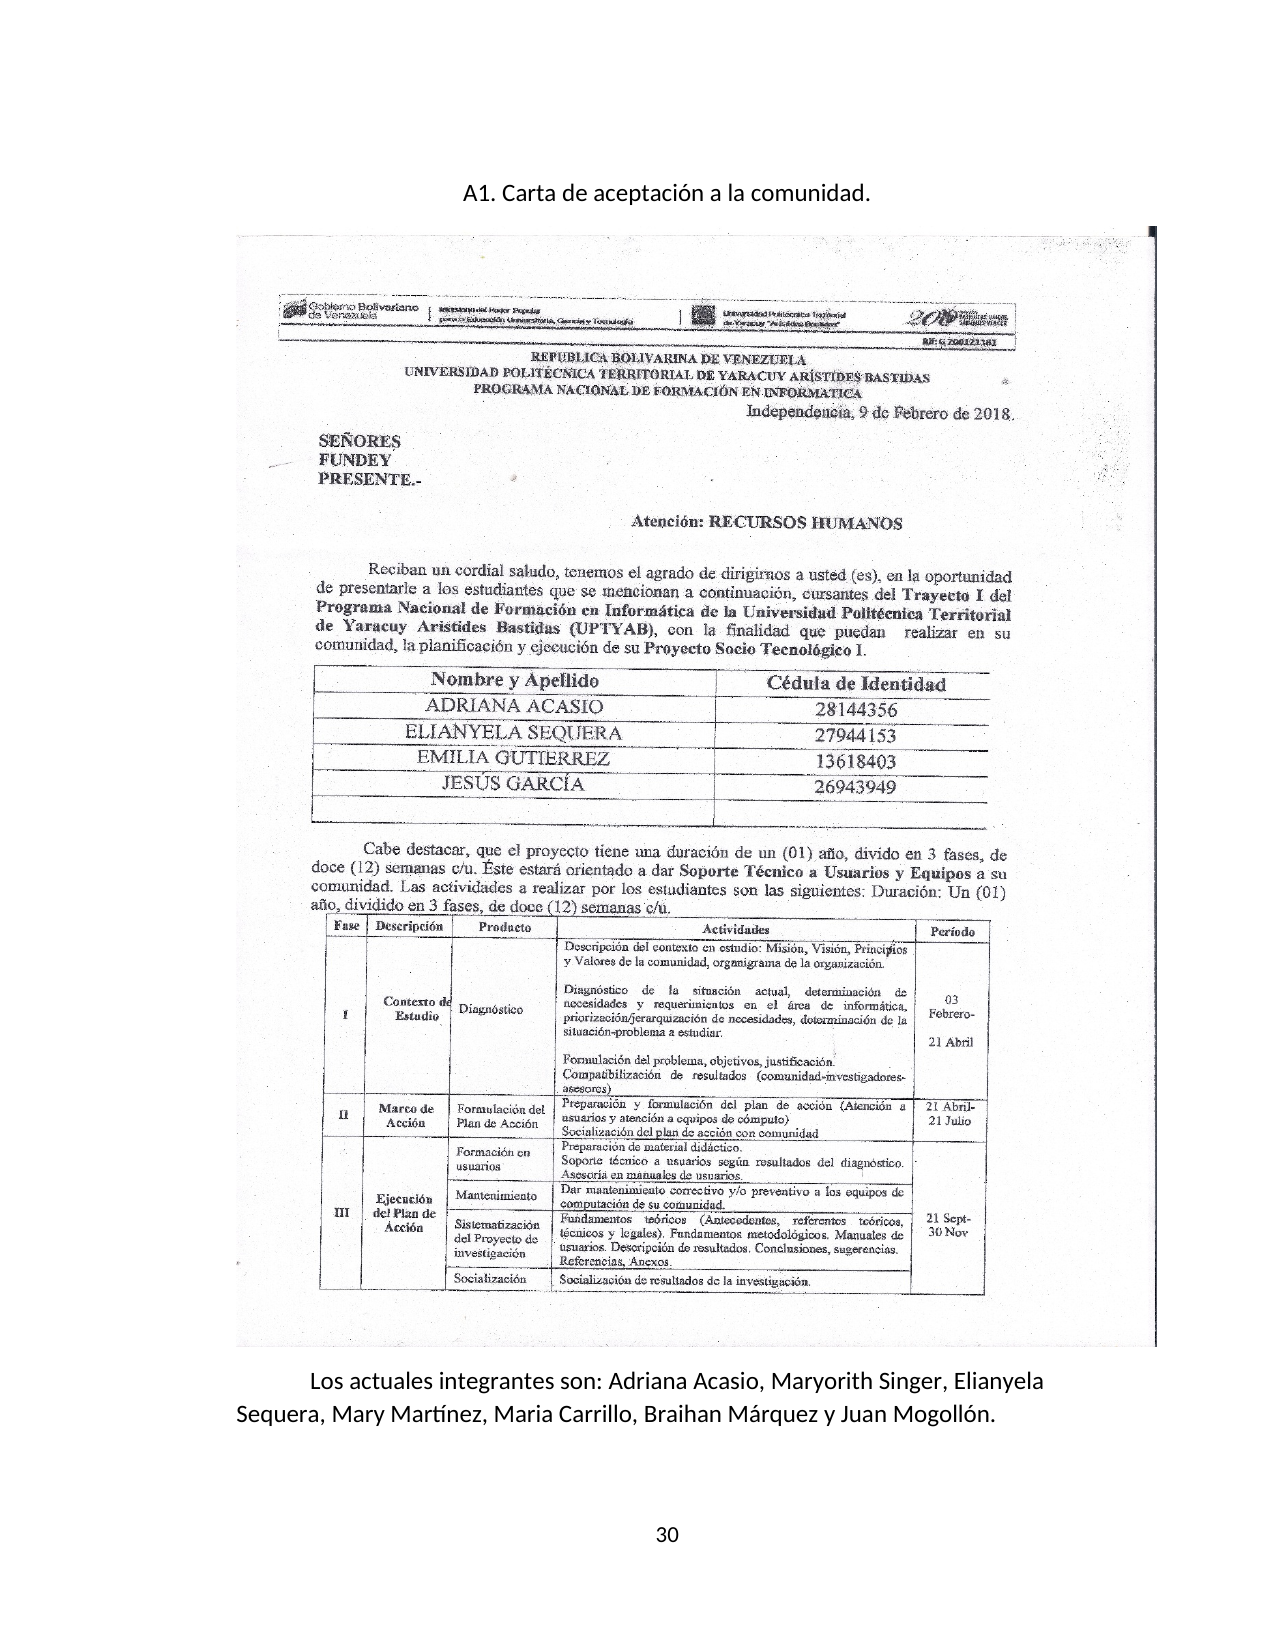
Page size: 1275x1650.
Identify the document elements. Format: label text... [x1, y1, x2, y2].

text Los actuales integrantes son: Adriana Acasio, Maryorith Singer, Elianyela Sequera, Mary Martínez, Maria Carrillo, Braihan Márquez y Juan Mogollón. [236, 1365, 1098, 1429]
text A1. Carta de aceptación a la comunidad. [236, 177, 1098, 208]
picture [236, 226, 1157, 1347]
